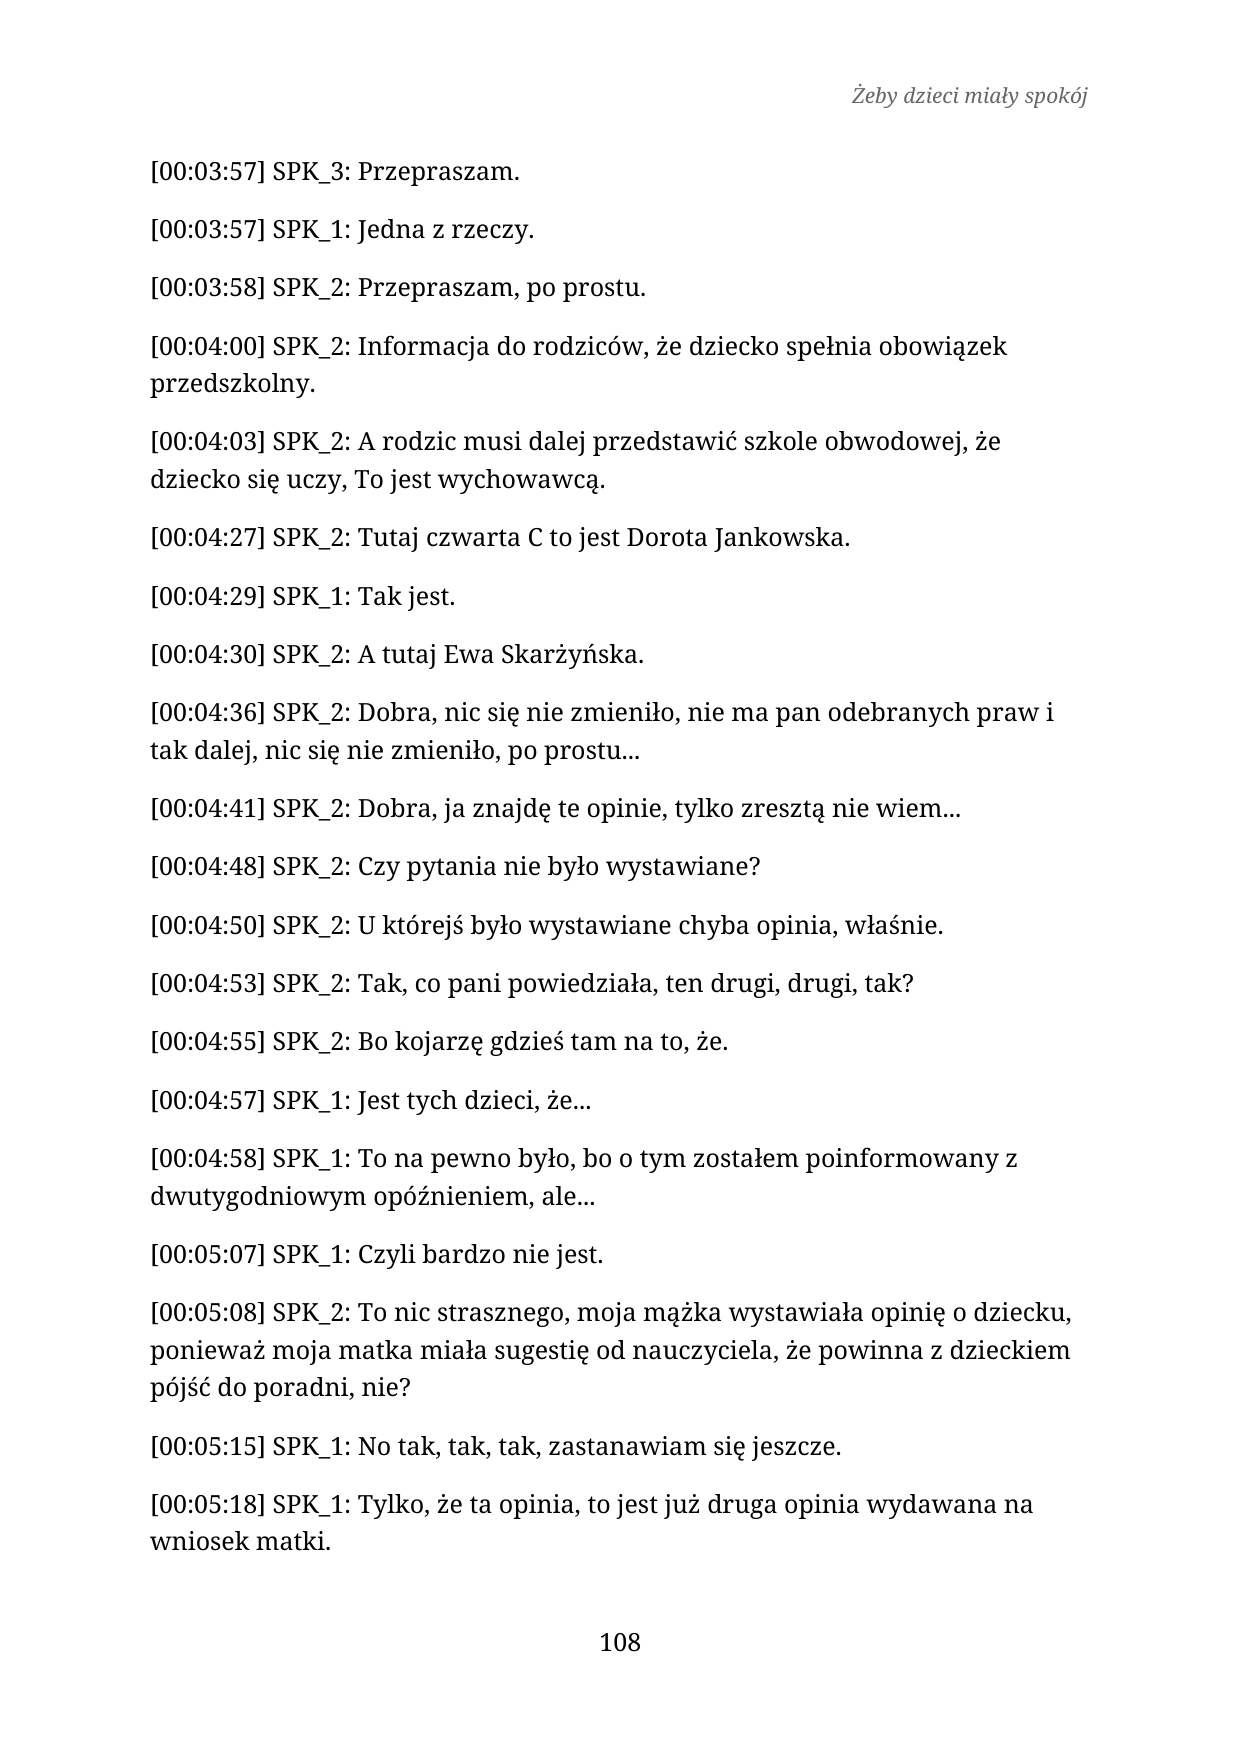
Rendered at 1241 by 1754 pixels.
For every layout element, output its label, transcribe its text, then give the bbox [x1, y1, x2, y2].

text [00:04:41] SPK_2: Dobra, ja znajdę te opinie, tylko zresztą nie wiem... [150, 787, 1090, 825]
text [00:05:18] SPK_1: Tylko, że ta opinia, to jest już druga opinia wydawana na wniosek matki. [150, 1483, 1090, 1558]
text [00:04:48] SPK_2: Czy pytania nie było wystawiane? [150, 846, 1090, 883]
text [00:03:58] SPK_2: Przepraszam, po prostu. [150, 267, 1090, 304]
text [00:05:08] SPK_2: To nic strasznego, moja mążka wystawiała opinię o dziecku, ponieważ moja matka miała sugestię od nauczyciela, że powinna z dzieckiem pójść do poradni, nie? [150, 1292, 1090, 1404]
text [00:03:57] SPK_3: Przepraszam. [150, 150, 1090, 187]
text [00:04:27] SPK_2: Tutaj czwarta C to jest Dorota Jankowska. [150, 517, 1090, 554]
text [00:03:57] SPK_1: Jedna z rzeczy. [150, 208, 1090, 246]
text [00:04:29] SPK_1: Tak jest. [150, 575, 1090, 612]
text [00:04:36] SPK_2: Dobra, nic się nie zmieniło, nie ma pan odebranych praw i tak dalej, nic się nie zmieniło, po prostu... [150, 692, 1090, 767]
text [00:05:07] SPK_1: Czyli bardzo nie jest. [150, 1233, 1090, 1271]
text [00:04:00] SPK_2: Informacja do rodziców, że dziecko spełnia obowiązek przedszkolny. [150, 325, 1090, 400]
text [00:04:58] SPK_1: To na pewno było, bo o tym zostałem poinformowany z dwutygodniowym opóźnieniem, ale... [150, 1137, 1090, 1212]
text [00:05:15] SPK_1: No tak, tak, tak, zastanawiam się jeszcze. [150, 1425, 1090, 1462]
text [00:04:50] SPK_2: U którejś było wystawiane chyba opinia, właśnie. [150, 904, 1090, 942]
text [00:04:57] SPK_1: Jest tych dzieci, że... [150, 1079, 1090, 1117]
text [00:04:53] SPK_2: Tak, co pani powiedziała, ten drugi, drugi, tak? [150, 962, 1090, 1000]
text [00:04:55] SPK_2: Bo kojarzę gdzieś tam na to, że. [150, 1021, 1090, 1058]
text [00:04:30] SPK_2: A tutaj Ewa Skarżyńska. [150, 633, 1090, 671]
text [00:04:03] SPK_2: A rodzic musi dalej przedstawić szkole obwodowej, że dziecko się uczy, To jest wychowawcą. [150, 421, 1090, 496]
